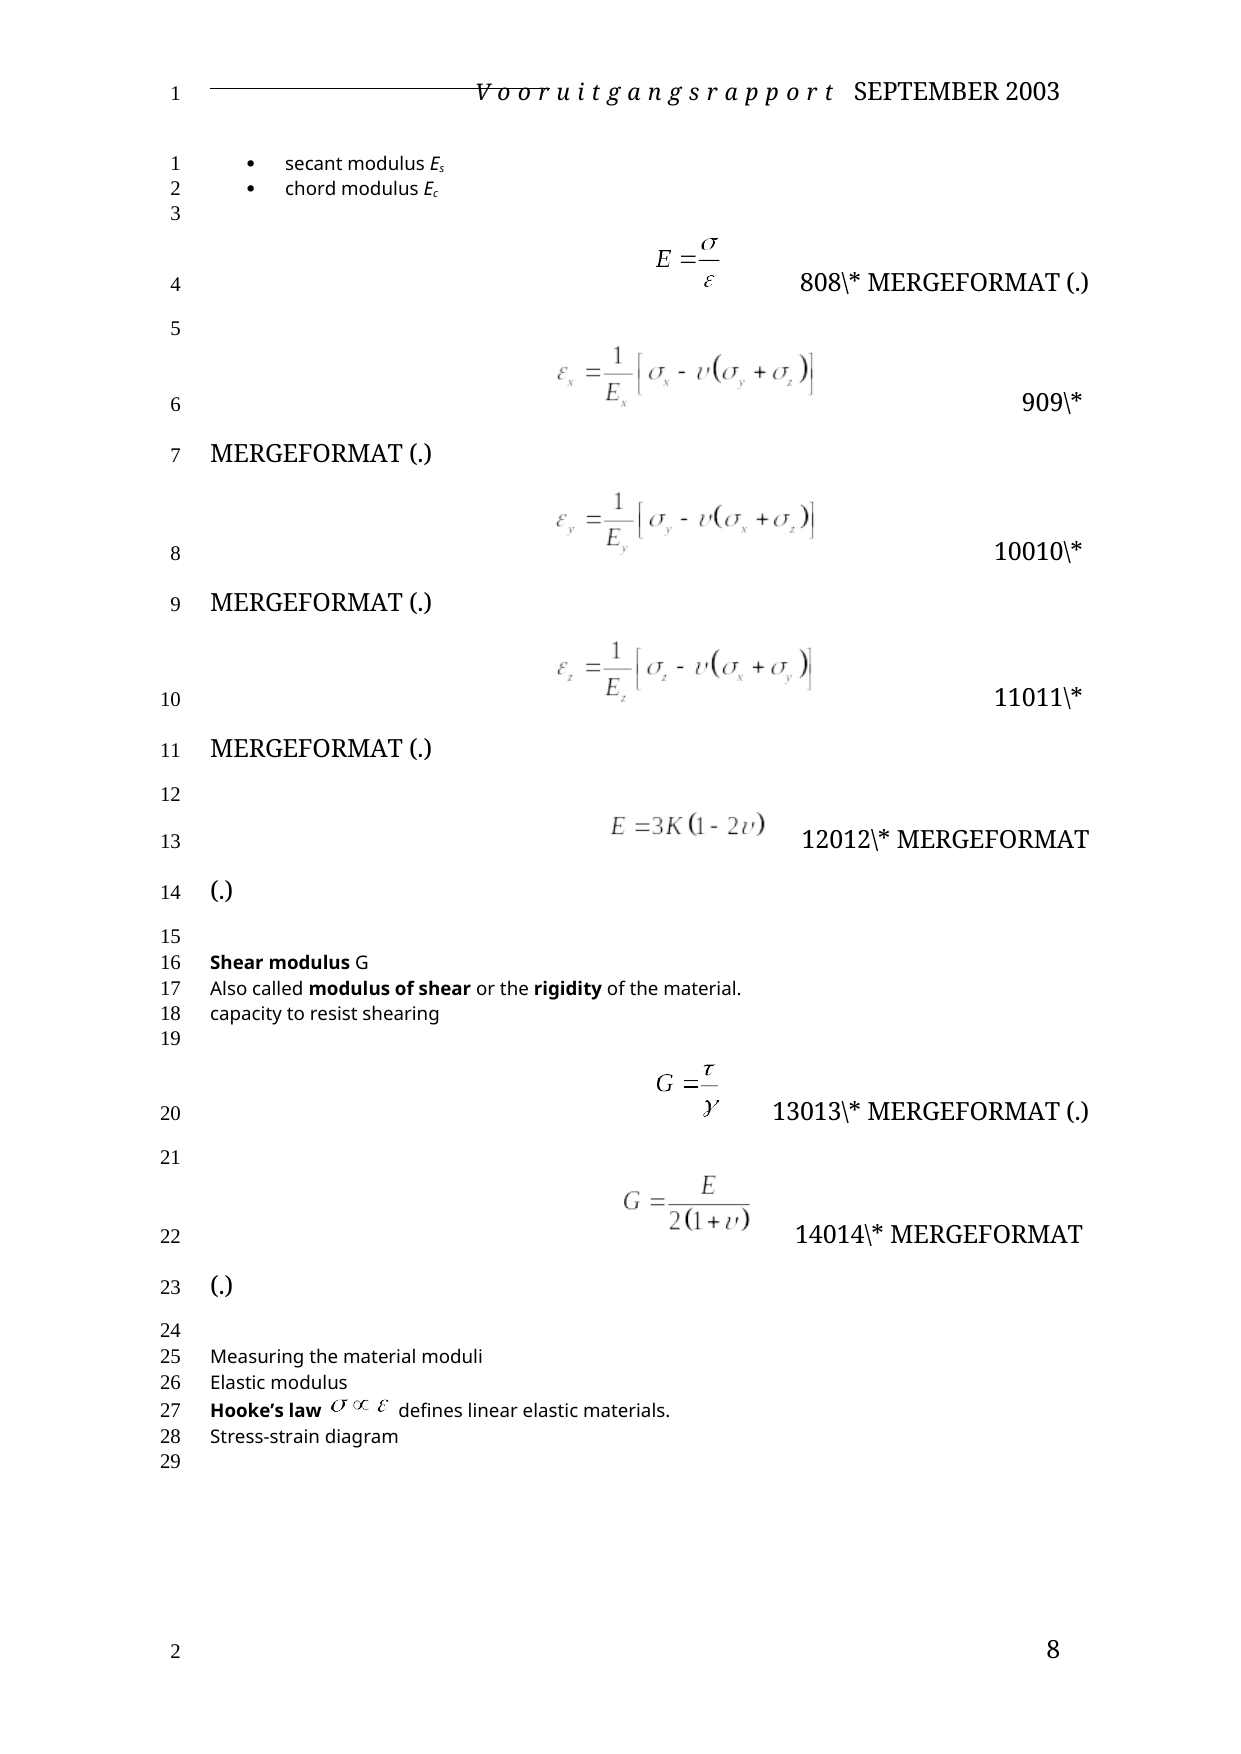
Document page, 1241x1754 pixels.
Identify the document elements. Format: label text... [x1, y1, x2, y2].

list chord modulus Ec [247, 176, 1060, 201]
text Elastic modulus [210, 1369, 1060, 1395]
text Shear modulus G [210, 949, 1060, 975]
list secant modulus Es [247, 150, 1060, 176]
text capacity to resist shearing [210, 1001, 1060, 1026]
text Stress-strain diagram [210, 1423, 1060, 1449]
text Also called modulus of shear or the rigidity of the material. [210, 975, 1060, 1001]
text Measuring the material moduli [210, 1344, 1060, 1369]
text Hooke’s law defines linear elastic materials. [210, 1395, 1060, 1423]
